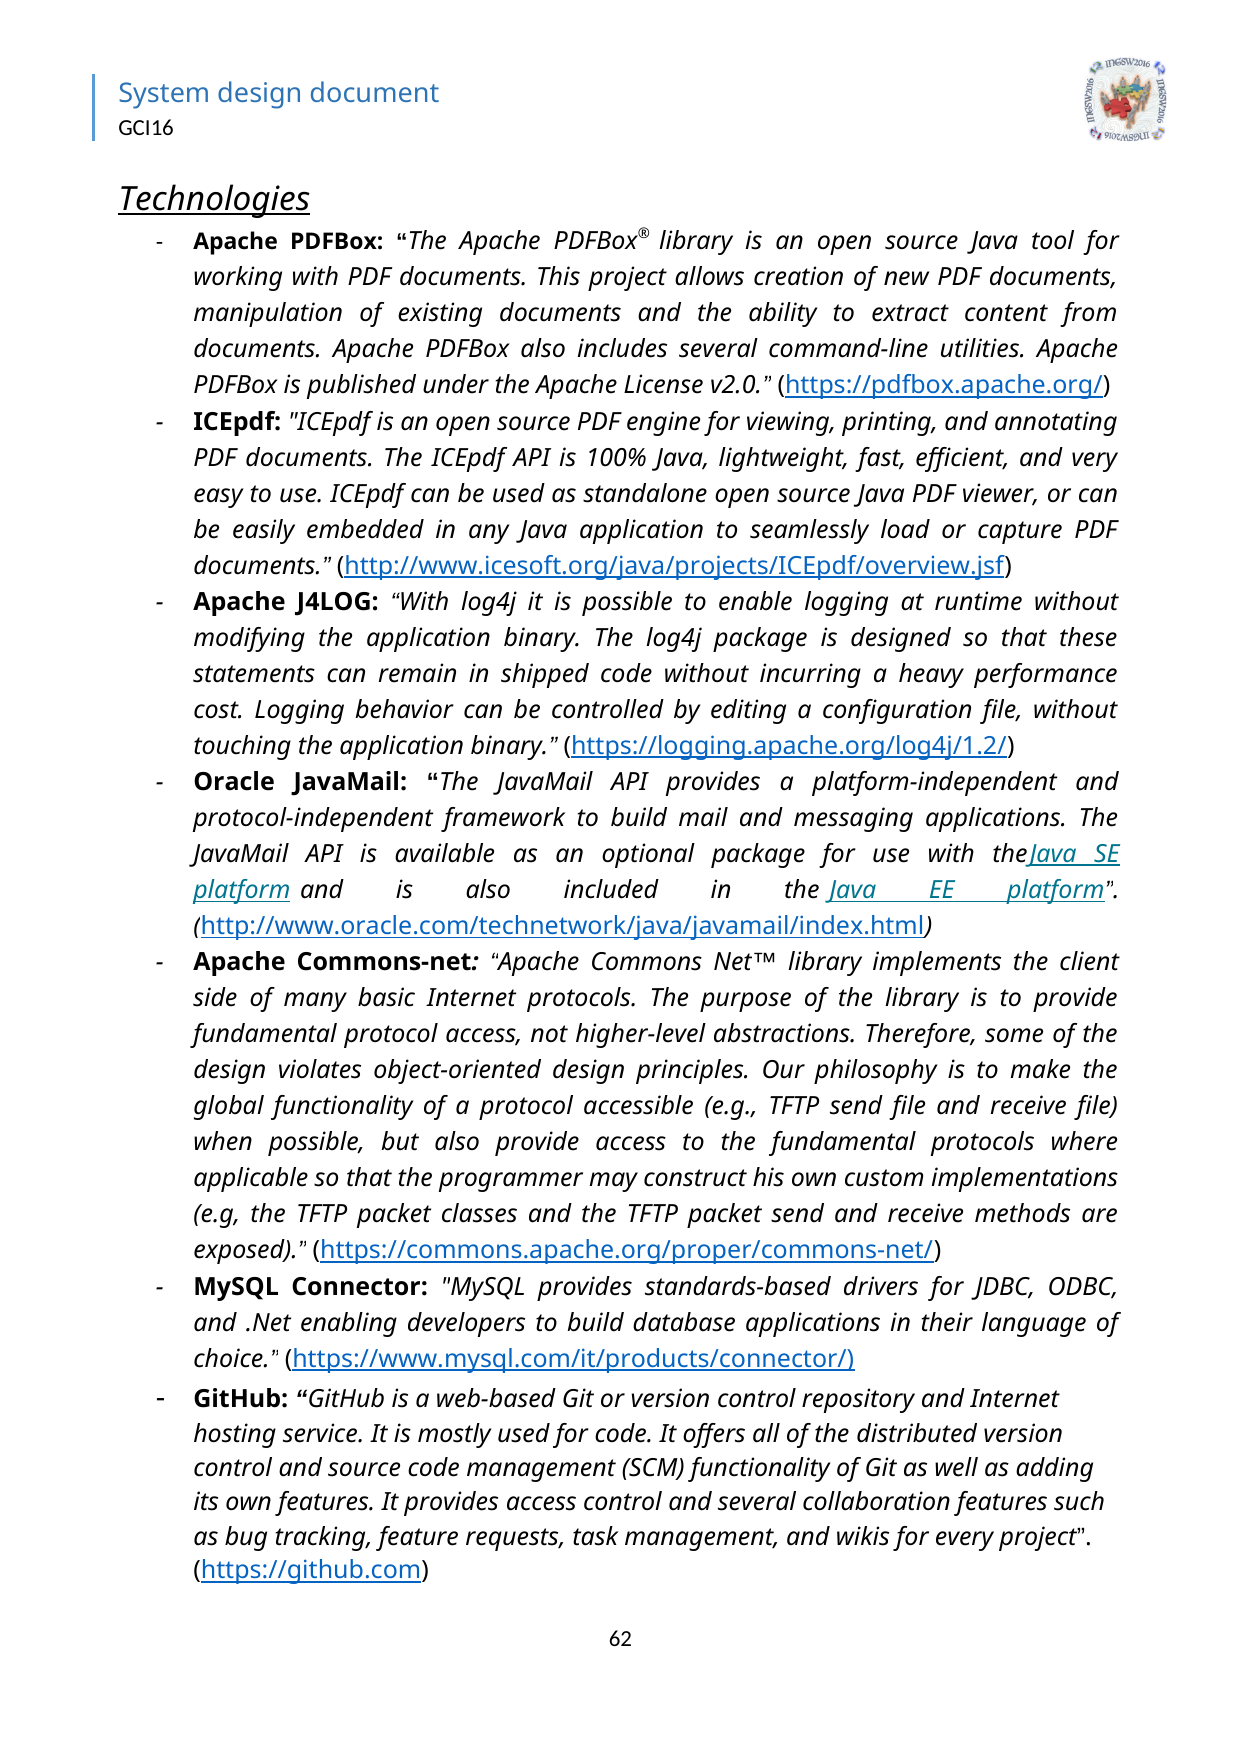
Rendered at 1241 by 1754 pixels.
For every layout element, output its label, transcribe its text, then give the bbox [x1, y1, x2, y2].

list MySQL Connector: "MySQL provides standards-based drivers for JDBC, ODBC, and .Net enabling developers to build database applications in their language of choice.” (https://www.mysql.com/it/products/connector/) [156, 1268, 1122, 1374]
list GitHub: “GitHub is a web-based Git or version control repository and Internet hosting service. It is mostly used for code. It offers all of the distributed version control and source code management (SCM) functionality of Git as well as adding its own features. It provides access control and several collaboration features such as bug tracking, feature requests, task management, and wikis for every project”. (https://github.com) [156, 1376, 1122, 1586]
list Apache J4LOG: “With log4j it is possible to enable logging at runtime without modifying the application binary. The log4j package is designed so that these statements can remain in shipped code without incurring a heavy performance cost. Logging behavior can be controlled by editing a configuration file, without touching the application binary.” (https://logging.apache.org/log4j/1.2/) [156, 583, 1122, 762]
list Oracle JavaMail: “The JavaMail API provides a platform-independent and protocol-independent framework to build mail and messaging applications. The JavaMail API is available as an optional package for use with theJava SE platform and is also included in the Java EE platform”. (http://www.oracle.com/technetwork/java/javamail/index.html) [156, 763, 1122, 942]
picture [1076, 55, 1171, 149]
list Apache PDFBox: “The Apache PDFBox® library is an open source Java tool for working with PDF documents. This project allows creation of new PDF documents, manipulation of existing documents and the ability to extract content from documents. Apache PDFBox also includes several command-line utilities. Apache PDFBox is published under the Apache License v2.0.” (https://pdfbox.apache.org/) [156, 223, 1122, 401]
subtitle Technologies [118, 175, 1122, 220]
list ICEpdf: "ICEpdf is an open source PDF engine for viewing, printing, and annotating PDF documents. The ICEpdf API is 100% Java, lightweight, fast, efficient, and very easy to use. ICEpdf can be used as standalone open source Java PDF viewer, or can be easily embedded in any Java application to seamlessly load or capture PDF documents.” (http://www.icesoft.org/java/projects/ICEpdf/overview.jsf) [156, 403, 1122, 581]
list Apache Commons-net: “Apache Commons Net™ library implements the client side of many basic Internet protocols. The purpose of the library is to provide fundamental protocol access, not higher-level abstractions. Therefore, some of the design violates object-oriented design principles. Our philosophy is to make the global functionality of a protocol accessible (e.g., TFTP send file and receive file) when possible, but also provide access to the fundamental protocols where applicable so that the programmer may construct his own custom implementations (e.g, the TFTP packet classes and the TFTP packet send and receive methods are exposed).” (https://commons.apache.org/proper/commons-net/) [156, 944, 1122, 1266]
